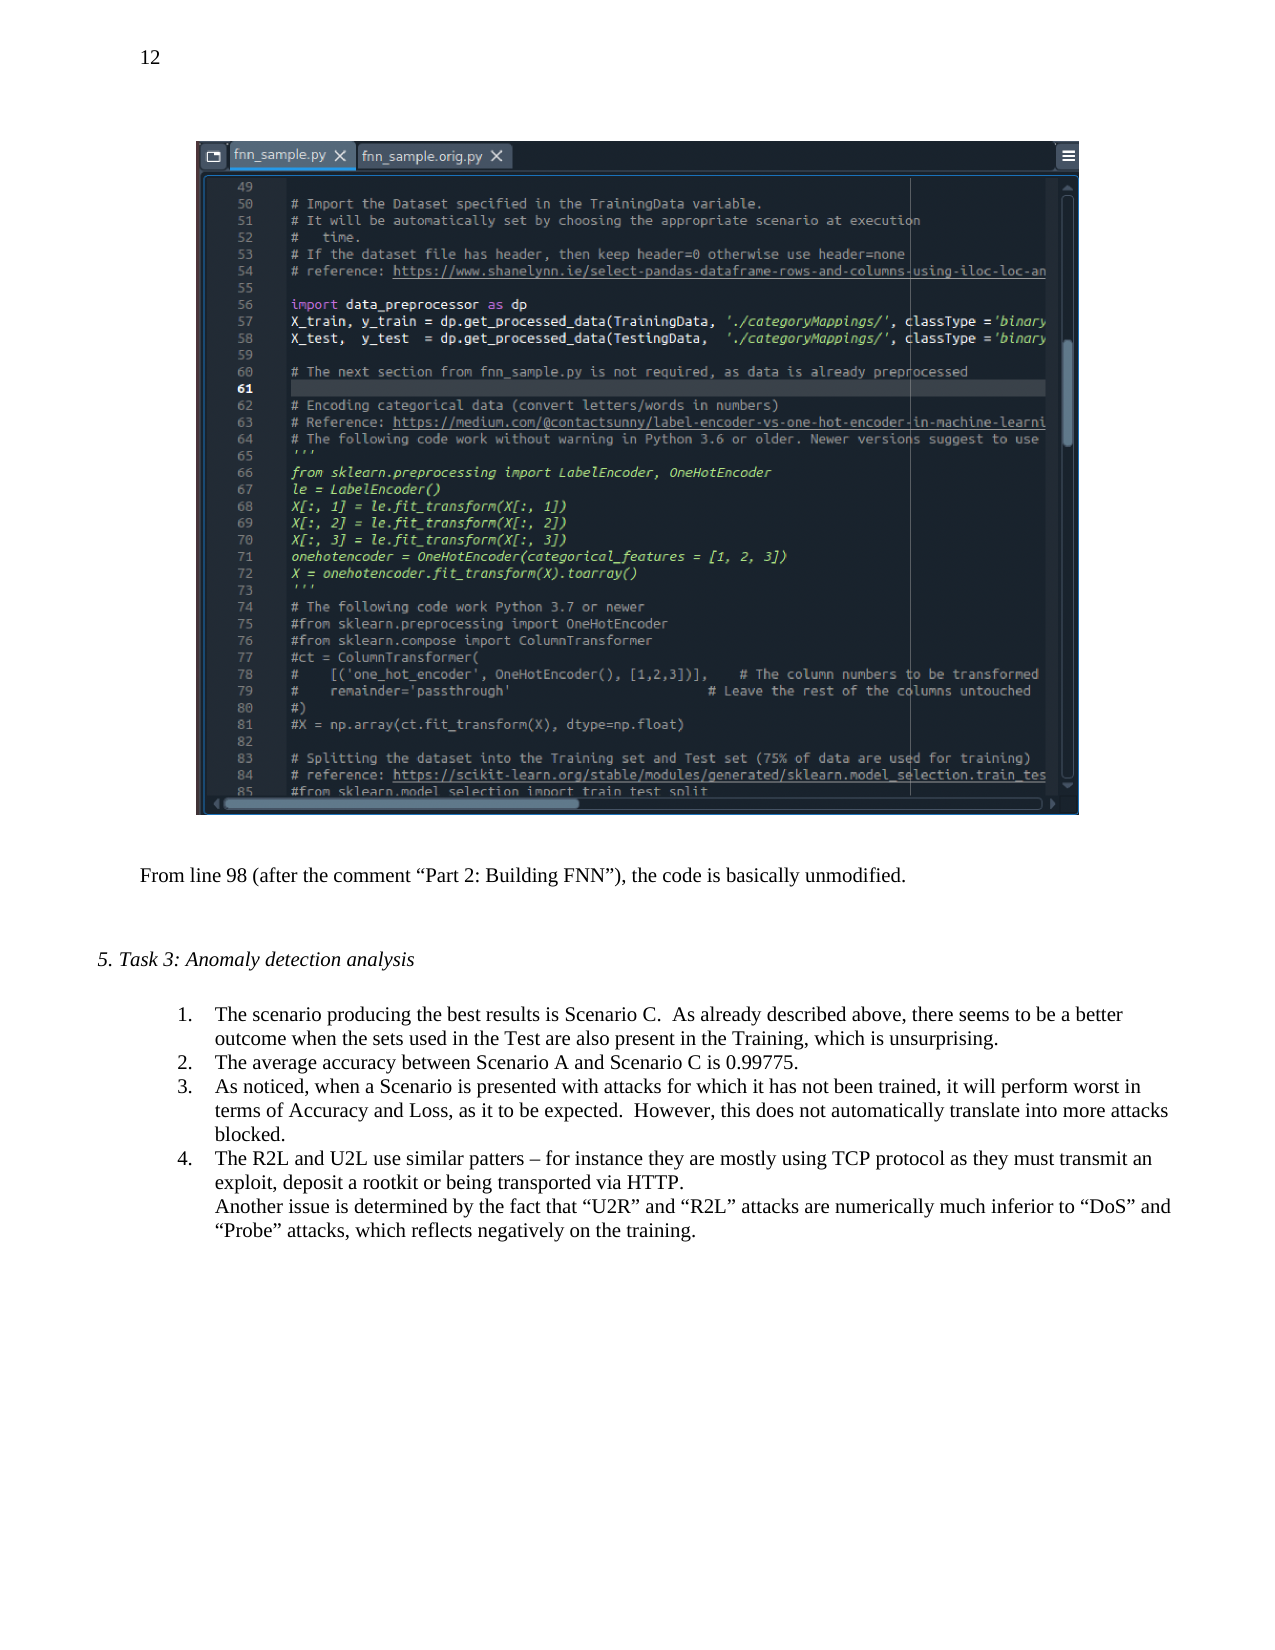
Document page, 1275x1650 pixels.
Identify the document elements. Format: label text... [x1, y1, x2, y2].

list As noticed, when a Scenario is presented with attacks for which it has not been trained, it will perform worst in terms of Accuracy and Loss, as it to be expected. However, this does not automatically translate into more attacks blocked. [177, 1074, 1177, 1146]
picture [196, 141, 1079, 815]
list The average accuracy between Scenario A and Scenario C is 0.99775. [177, 1050, 1177, 1074]
text From line 98 (after the comment “Part 2: Building FNN”), the code is basically unmodified. [139, 863, 1177, 887]
list Another issue is determined by the fact that “U2R” and “R2L” attacks are numerically much inferior to “DoS” and “Probe” attacks, which reflects negatively on the training. [214, 1194, 1177, 1242]
subtitle Task 3: Anomaly detection analysis [97, 947, 1177, 971]
list The scenario producing the best results is Scenario C. As already described above, there seems to be a better outcome when the sets used in the Test are also present in the Training, which is unsurprising. [177, 1002, 1177, 1050]
list The R2L and U2L use similar patters – for instance they are mostly using TCP protocol as they must transmit an exploit, deposit a rootkit or being transported via HTTP. [177, 1146, 1177, 1194]
